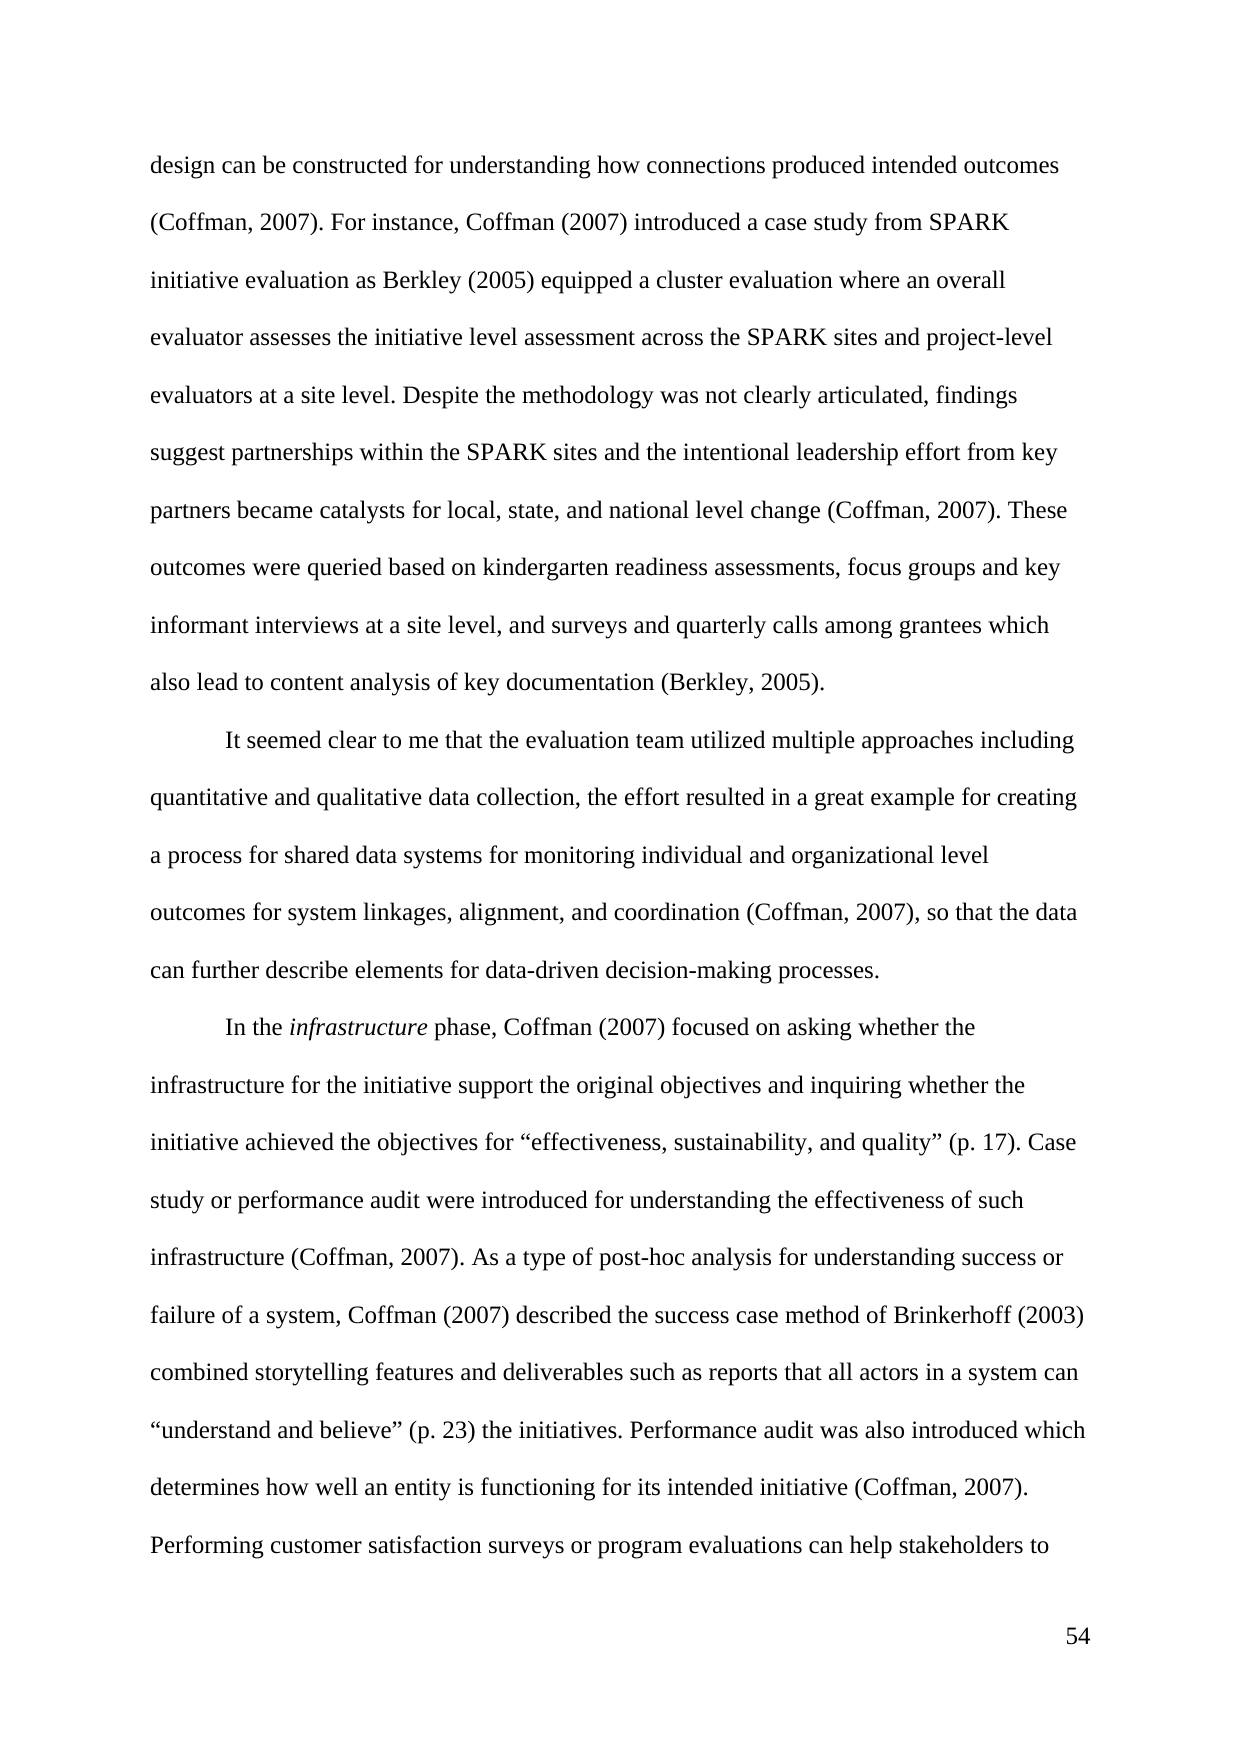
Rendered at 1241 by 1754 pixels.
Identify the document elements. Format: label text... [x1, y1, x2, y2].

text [150, 150, 1090, 696]
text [150, 1012, 1090, 1559]
text It seemed clear to me that the evaluation team utilized multiple approaches including quantitative and qualitative data collection, the effort resulted in a great example for creating a process for shared data systems for monitoring individual and organizational level outcomes for system linkages, alignment, and coordination (Coffman, 2007), so that the data can further describe elements for data-driven decision-making processes. [150, 725, 1090, 984]
